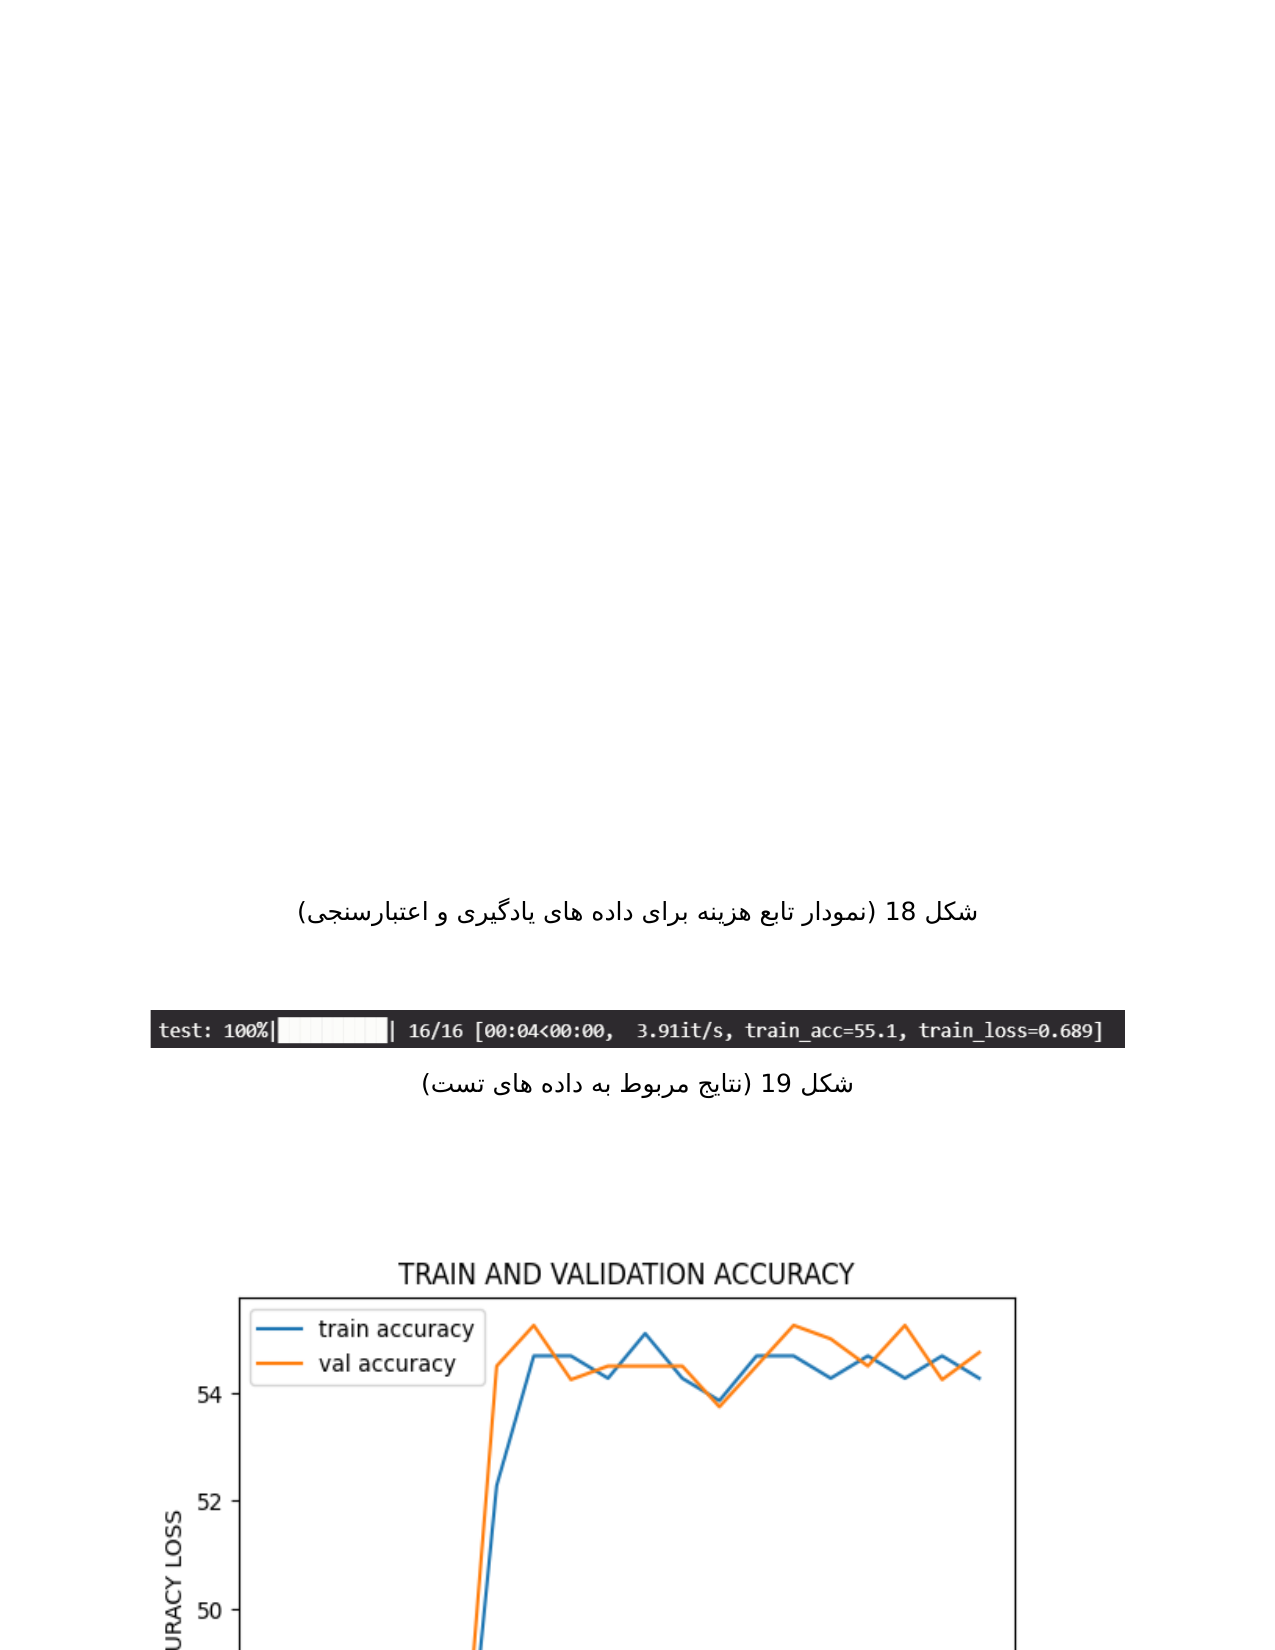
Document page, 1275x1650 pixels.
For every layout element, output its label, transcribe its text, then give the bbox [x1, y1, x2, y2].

text شکل 19 (نتایج مربوط به داده های تست) [150, 1069, 1125, 1099]
text شکل 18 (نمودار تابع هزینه برای داده های یادگیری و اعتبارسنجی) [150, 897, 1125, 927]
picture [150, 1245, 1029, 1650]
picture [150, 1010, 1125, 1048]
